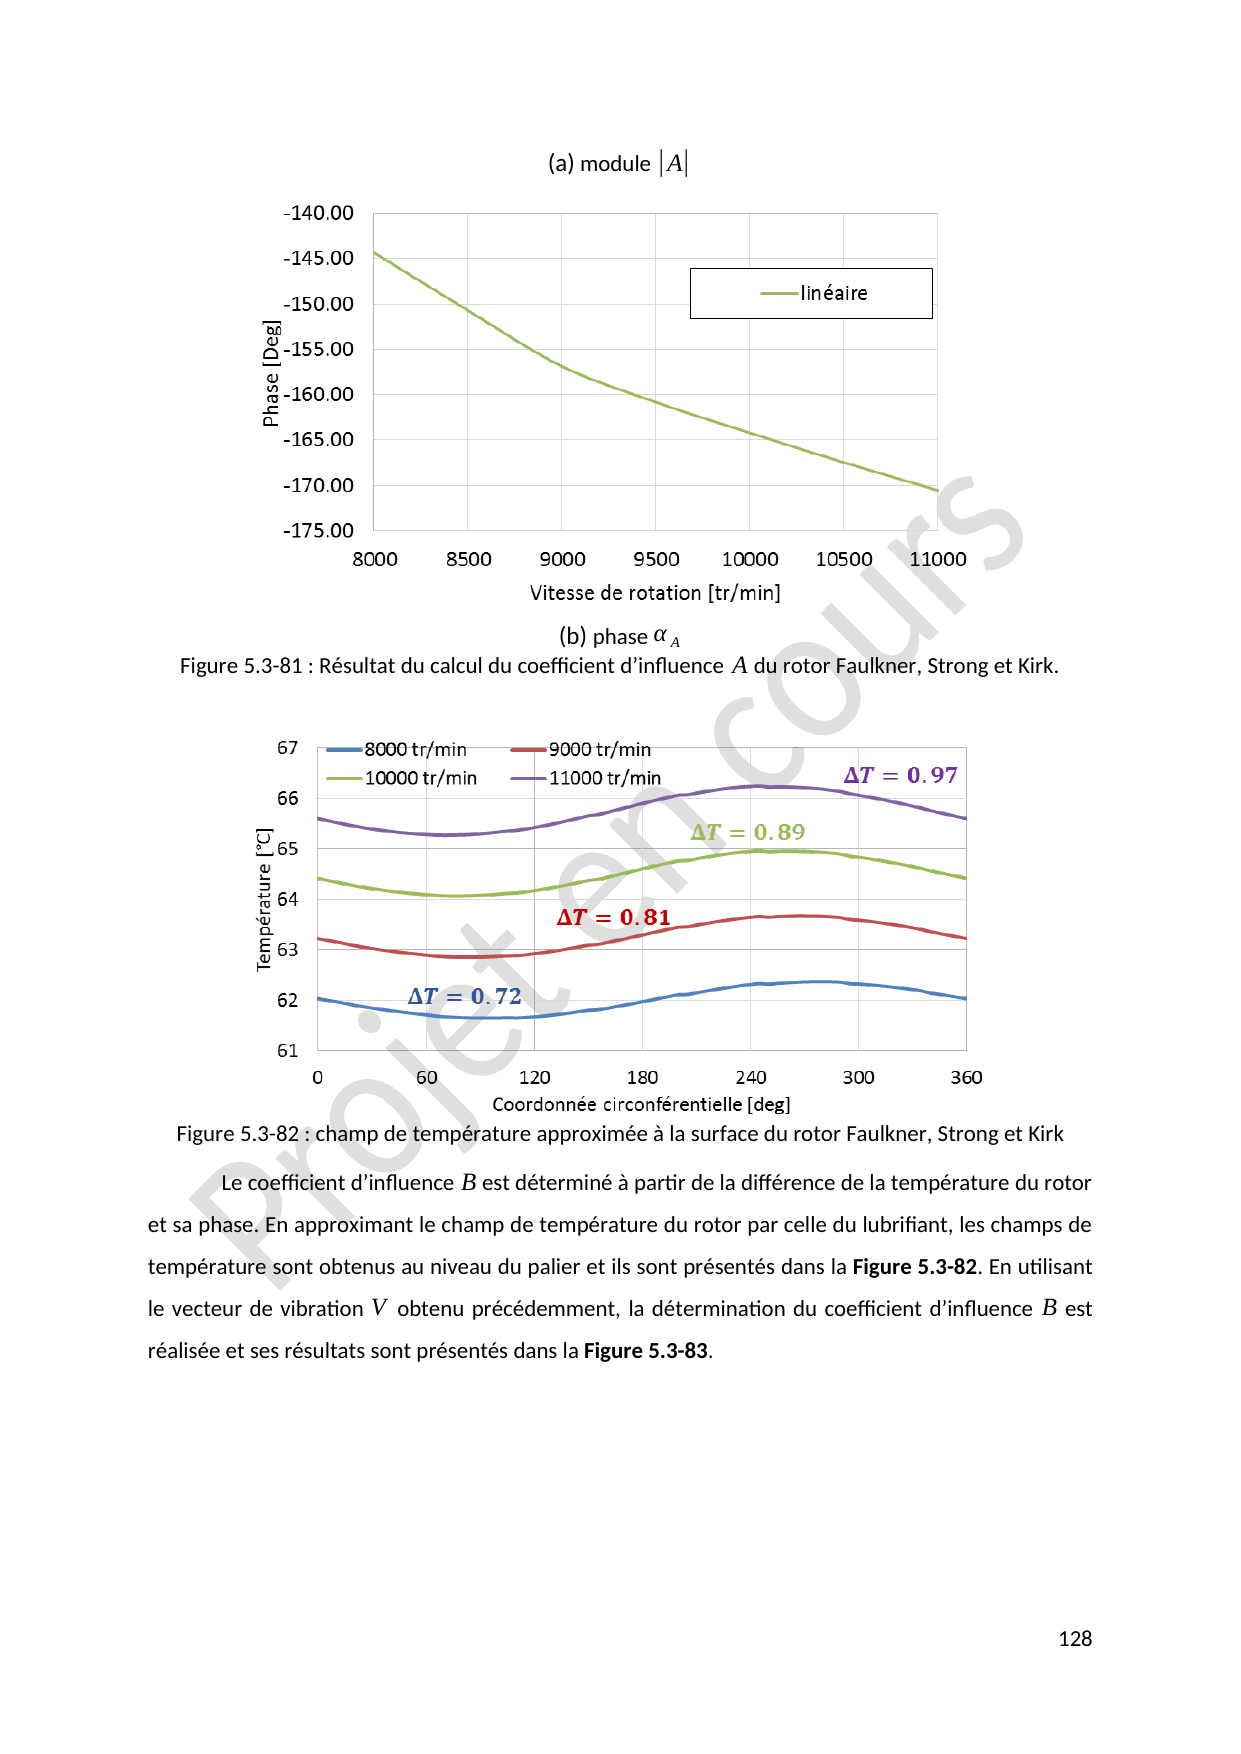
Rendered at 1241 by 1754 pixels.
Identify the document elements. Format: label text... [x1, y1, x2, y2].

table_cell (b) phase [148, 178, 1092, 651]
table_header (a) module [148, 148, 1092, 178]
picture [247, 721, 993, 1119]
picture [253, 178, 986, 620]
